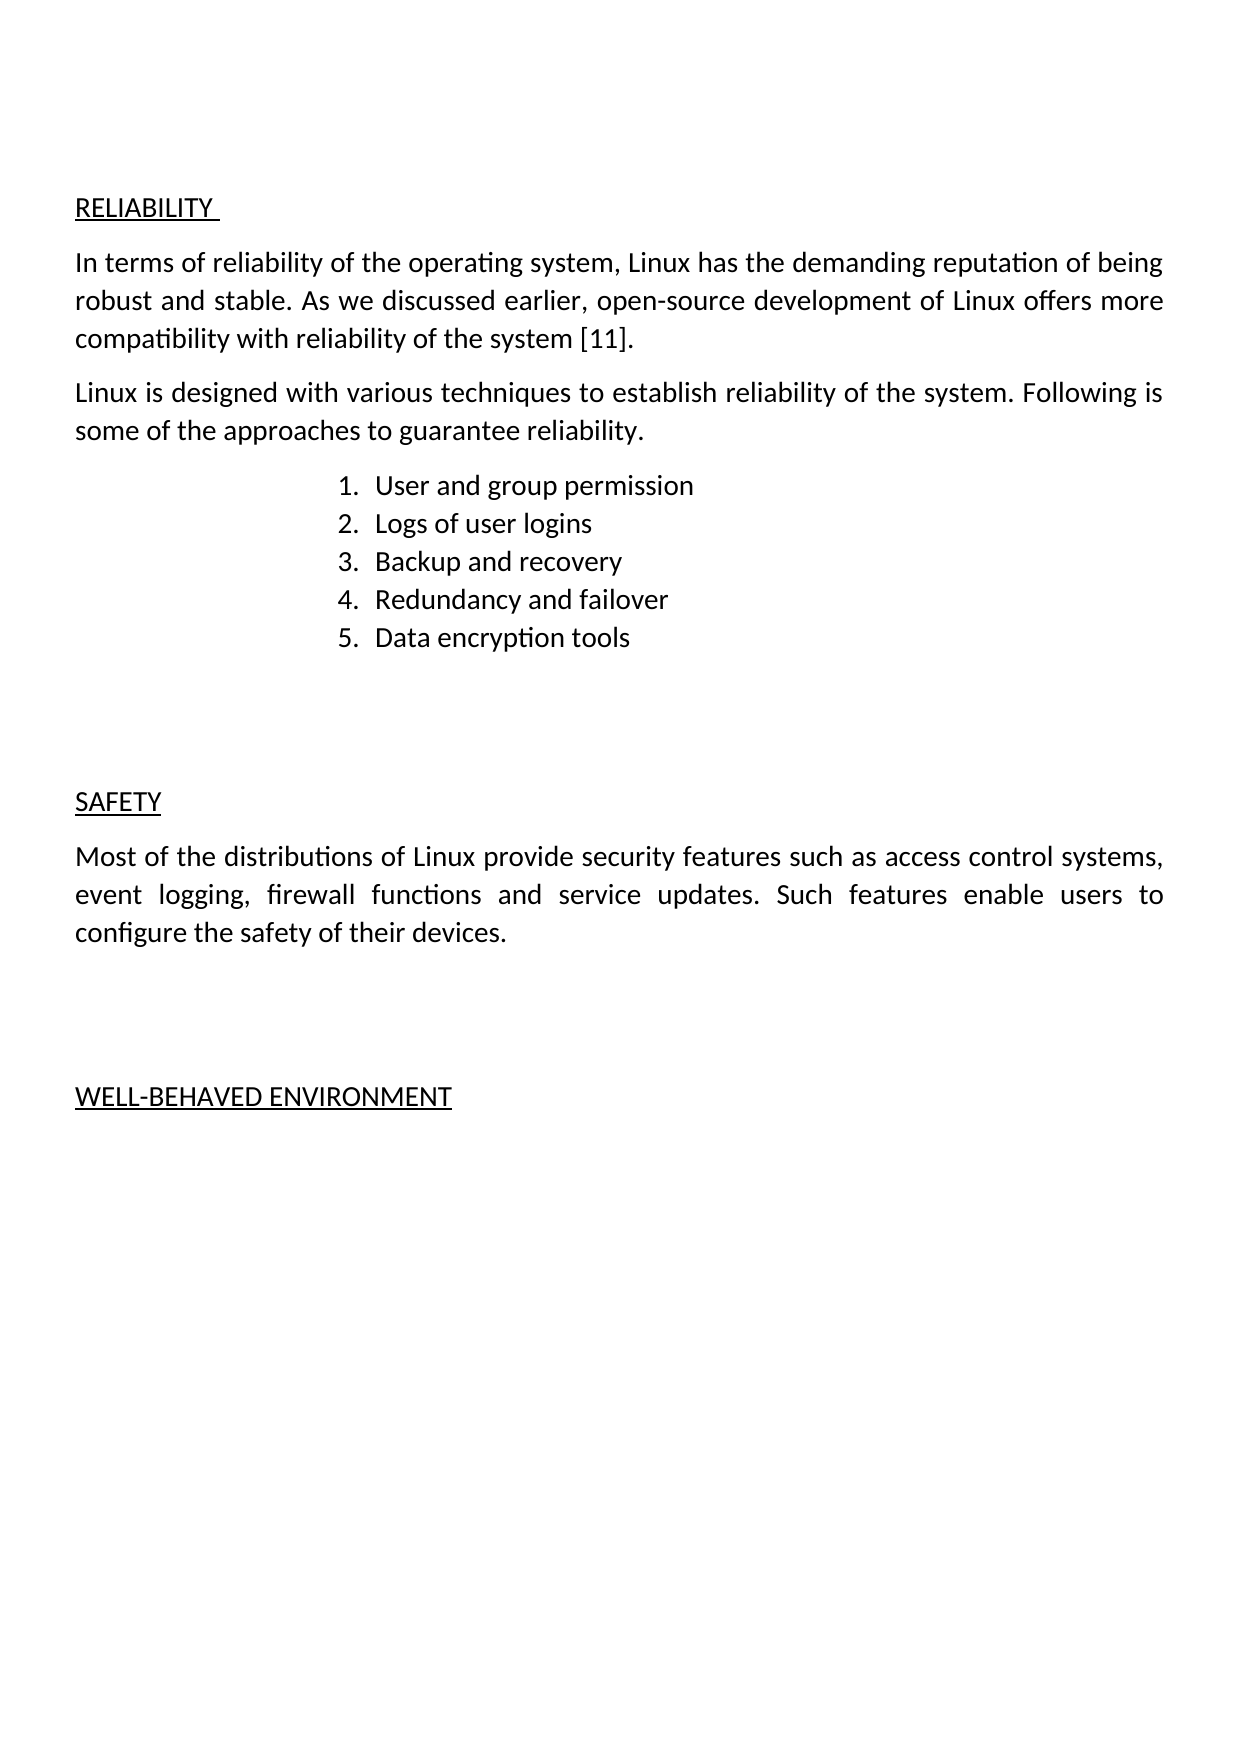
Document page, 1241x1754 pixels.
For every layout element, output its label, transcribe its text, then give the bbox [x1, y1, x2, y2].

list Logs of user logins [337, 505, 1165, 541]
text Linux is designed with various techniques to establish reliability of the system. Following is some of the approaches to guarantee reliability. [75, 374, 1165, 448]
text RELIABILITY [75, 189, 1165, 224]
list Redundancy and failover [337, 581, 1165, 617]
text Most of the distributions of Linux provide security features such as access control systems, event logging, firewall functions and service updates. Such features enable users to configure the safety of their devices. [75, 838, 1165, 949]
text SAFETY [75, 783, 1165, 819]
list Backup and recovery [337, 543, 1165, 579]
list Data encryption tools [337, 619, 1165, 655]
text In terms of reliability of the operating system, Linux has the demanding reputation of being robust and stable. As we discussed earlier, open-source development of Linux offers more compatibility with reliability of the system [11]. [75, 244, 1165, 355]
text WELL-BEHAVED ENVIRONMENT [75, 1078, 1165, 1114]
list User and group permission [337, 467, 1165, 503]
